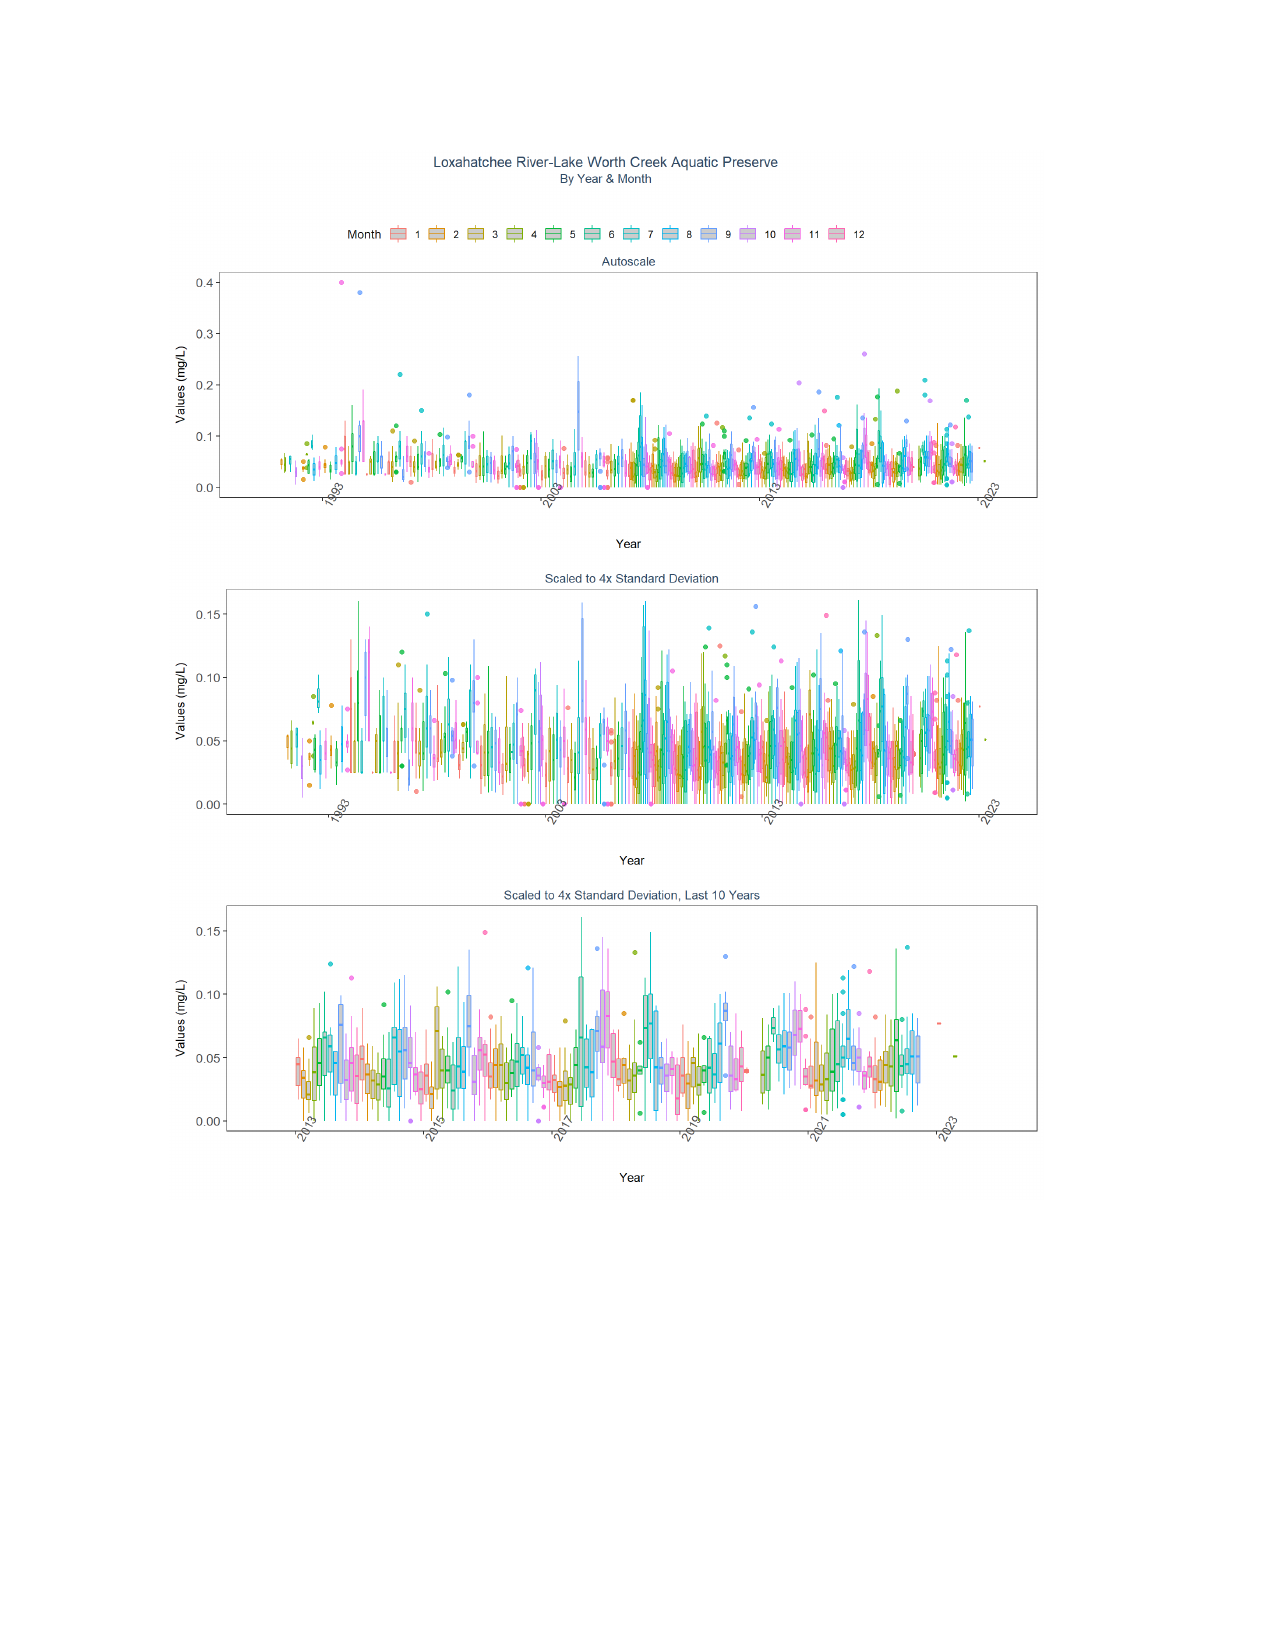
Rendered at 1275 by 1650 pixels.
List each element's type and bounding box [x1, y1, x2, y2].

picture [168, 150, 1044, 1200]
